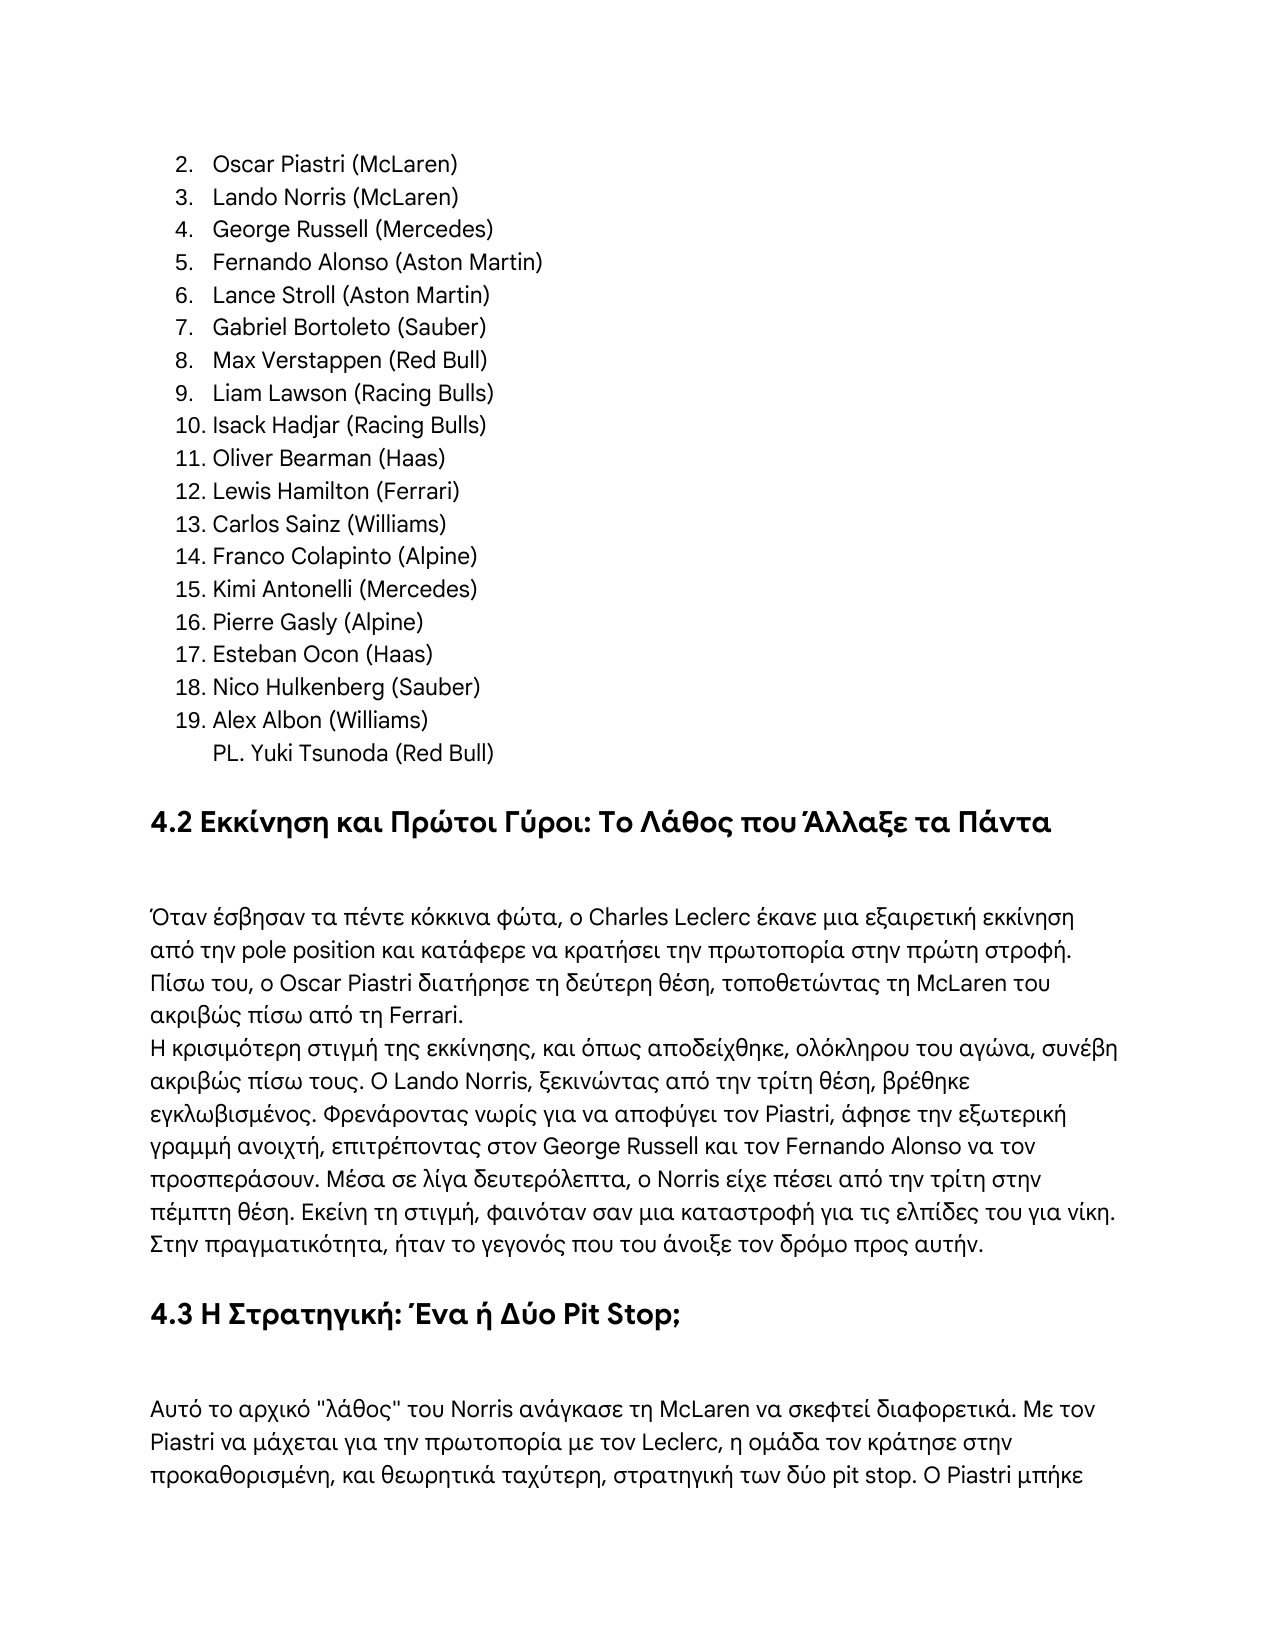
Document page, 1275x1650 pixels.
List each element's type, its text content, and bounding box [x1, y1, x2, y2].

list Fernando Alonso (Aston Martin) [175, 248, 1125, 277]
list Gabriel Bortoleto (Sauber) [175, 313, 1125, 342]
text Η κρισιμότερη στιγμή της εκκίνησης, και όπως αποδείχθηκε, ολόκληρου του αγώνα, συνέβη ακριβώς πίσω τους. Ο Lando Norris, ξεκινώντας από την τρίτη θέση, βρέθηκε εγκλωβισμένος. Φρενάροντας νωρίς για να αποφύγει τον Piastri, άφησε την εξωτερική γραμμή ανοιχτή, επιτρέποντας στον George Russell και τον Fernando Alonso να τον προσπεράσουν. Μέσα σε λίγα δευτερόλεπτα, ο Norris είχε πέσει από την τρίτη στην πέμπτη θέση. Εκείνη τη στιγμή, φαινόταν σαν μια καταστροφή για τις ελπίδες του για νίκη. Στην πραγματικότητα, ήταν το γεγονός που του άνοιξε τον δρόμο προς αυτήν. [150, 1034, 1125, 1259]
text Όταν έσβησαν τα πέντε κόκκινα φώτα, ο Charles Leclerc έκανε μια εξαιρετική εκκίνηση από την pole position και κατάφερε να κρατήσει την πρωτοπορία στην πρώτη στροφή. Πίσω του, ο Oscar Piastri διατήρησε τη δεύτερη θέση, τοποθετώντας τη McLaren του ακριβώς πίσω από τη Ferrari. [150, 903, 1125, 1030]
list Isack Hadjar (Racing Bulls) [175, 412, 1125, 440]
list Oliver Bearman (Haas) [175, 444, 1125, 473]
list Carlos Sainz (Williams) [175, 510, 1125, 538]
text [150, 1395, 1125, 1489]
list Lewis Hamilton (Ferrari) [175, 477, 1125, 506]
list Oscar Piastri (McLaren) [175, 150, 1125, 179]
list Franco Colapinto (Alpine) [175, 542, 1125, 571]
subtitle 4.3 Η Στρατηγική: Ένα ή Δύο Pit Stop; [150, 1296, 1125, 1333]
list Lando Norris (McLaren) [175, 183, 1125, 211]
list George Russell (Mercedes) [175, 215, 1125, 244]
list Liam Lawson (Racing Bulls) [175, 379, 1125, 408]
list Nico Hulkenberg (Sauber) [175, 673, 1125, 702]
list Lance Stroll (Aston Martin) [175, 281, 1125, 309]
list Pierre Gasly (Alpine) [175, 608, 1125, 637]
subtitle 4.2 Εκκίνηση και Πρώτοι Γύροι: Το Λάθος που Άλλαξε τα Πάντα [150, 804, 1125, 841]
list Kimi Antonelli (Mercedes) [175, 575, 1125, 604]
list Max Verstappen (Red Bull) [175, 346, 1125, 375]
list Alex Albon (Williams) PL. Yuki Tsunoda (Red Bull) [175, 706, 1125, 767]
list Esteban Ocon (Haas) [175, 641, 1125, 669]
